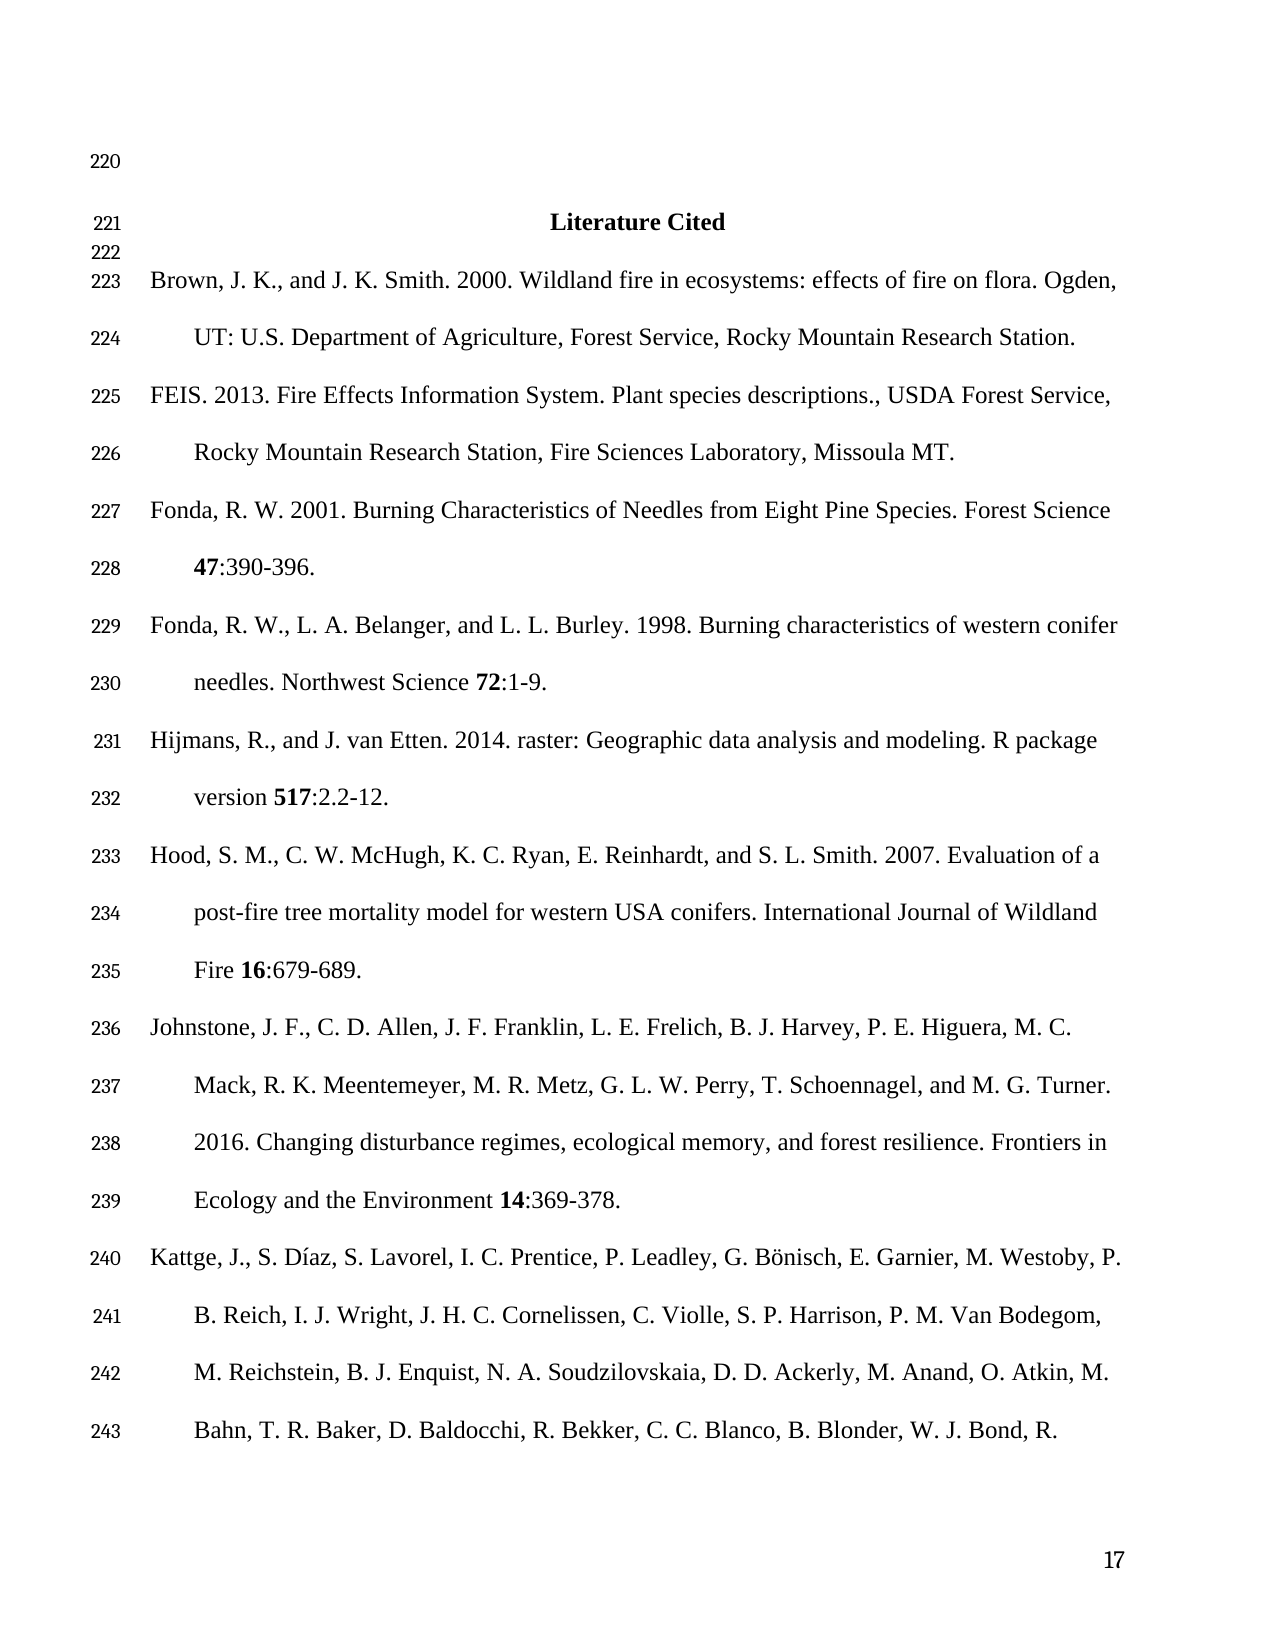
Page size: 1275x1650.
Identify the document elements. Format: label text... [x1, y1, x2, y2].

text Fonda, R. W. 2001. Burning Characteristics of Needles from Eight Pine Species. Forest Science 47:390-396. [150, 495, 1125, 581]
text Hood, S. M., C. W. McHugh, K. C. Ryan, E. Reinhardt, and S. L. Smith. 2007. Evaluation of a post-fire tree mortality model for western USA conifers. International Journal of Wildland Fire 16:679-689. [150, 840, 1125, 984]
text Hijmans, R., and J. van Etten. 2014. raster: Geographic data analysis and modeling. R package version 517:2.2-12. [150, 725, 1125, 811]
text Fonda, R. W., L. A. Belanger, and L. L. Burley. 1998. Burning characteristics of western conifer needles. Northwest Science 72:1-9. [150, 610, 1125, 696]
text Johnstone, J. F., C. D. Allen, J. F. Franklin, L. E. Frelich, B. J. Harvey, P. E. Higuera, M. C. Mack, R. K. Meentemeyer, M. R. Metz, G. L. W. Perry, T. Schoennagel, and M. G. Turner. 2016. Changing disturbance regimes, ecological memory, and forest resilience. Frontiers in Ecology and the Environment 14:369-378. [150, 1012, 1125, 1214]
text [150, 1242, 1125, 1444]
text Brown, J. K., and J. K. Smith. 2000. Wildland fire in ecosystems: effects of fire on flora. Ogden, UT: U.S. Department of Agriculture, Forest Service, Rocky Mountain Research Station. [150, 265, 1125, 351]
text FEIS. 2013. Fire Effects Information System. Plant species descriptions., USDA Forest Service, Rocky Mountain Research Station, Fire Sciences Laboratory, Missoula MT. [150, 380, 1125, 466]
title Literature Cited [150, 207, 1125, 236]
